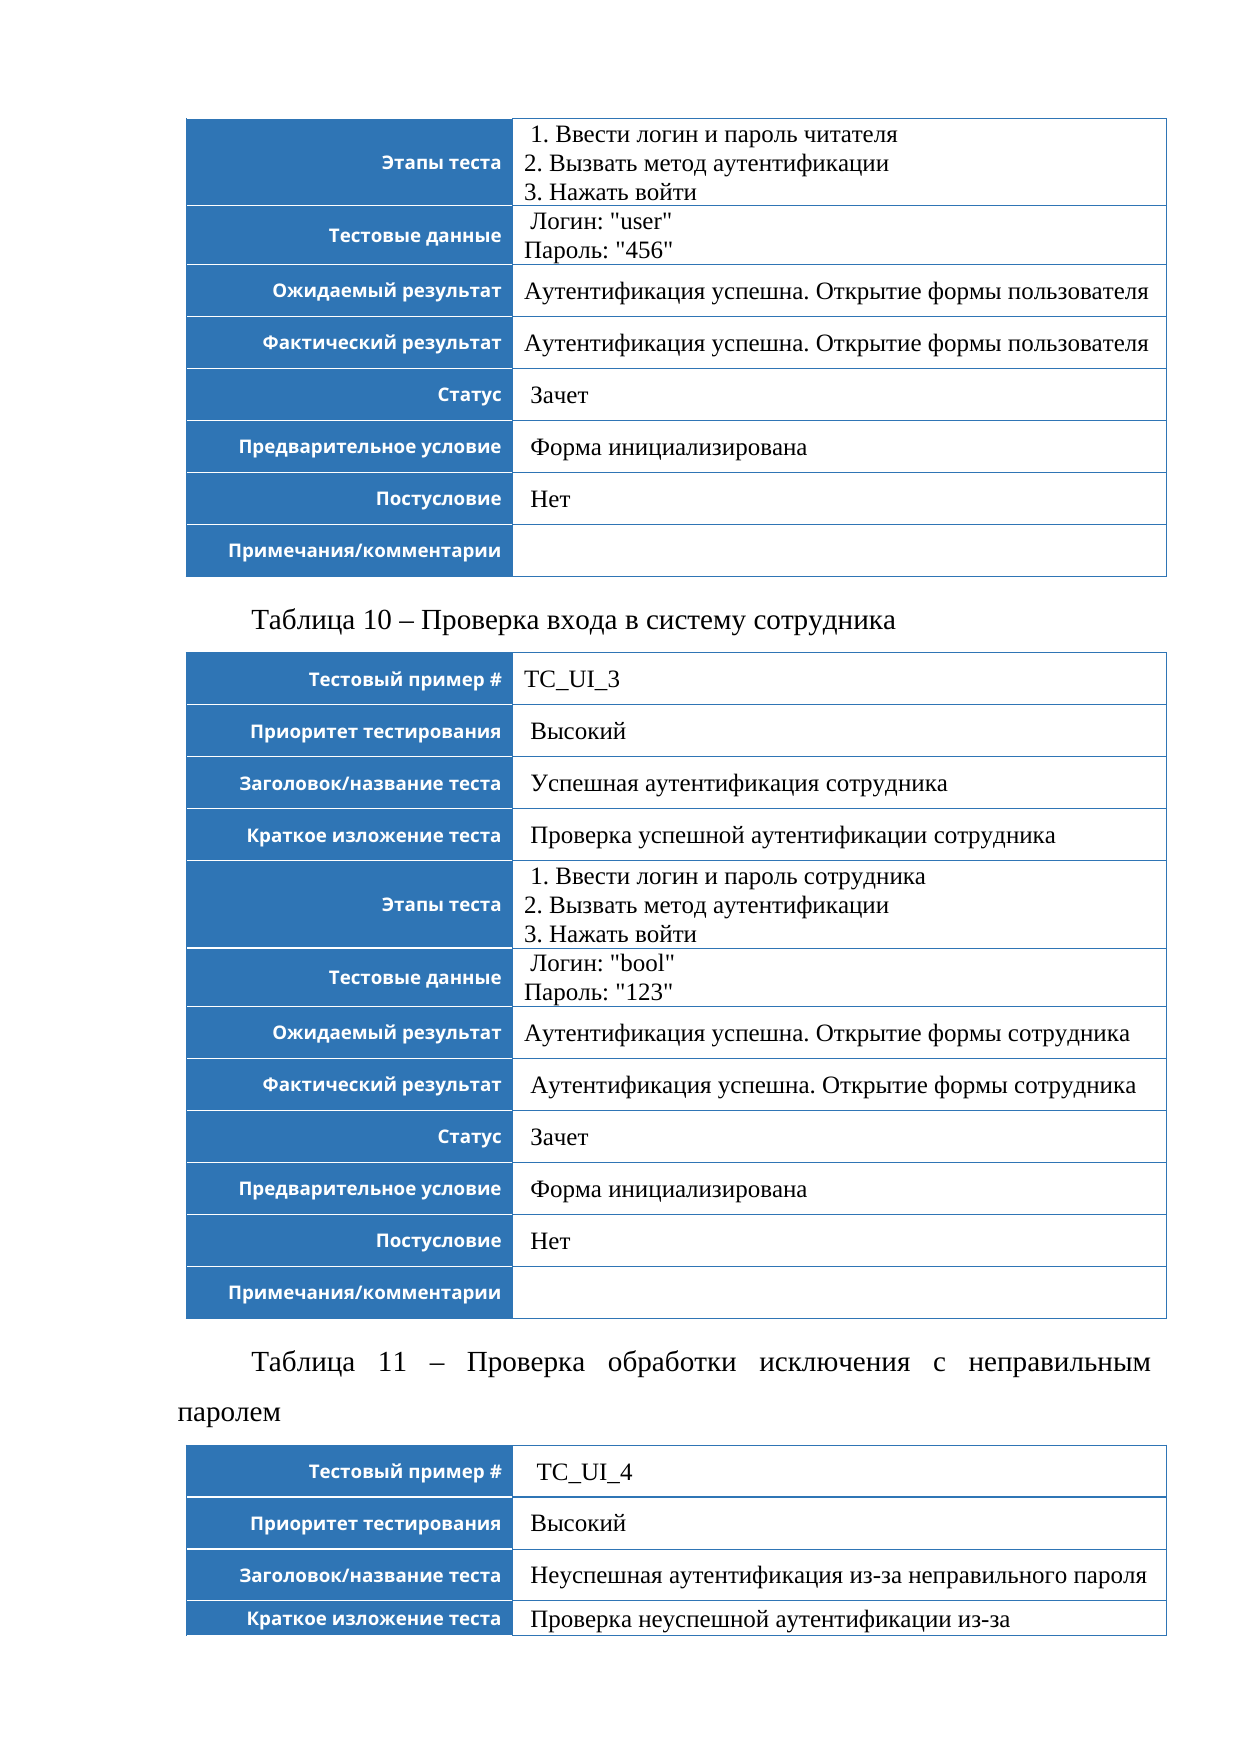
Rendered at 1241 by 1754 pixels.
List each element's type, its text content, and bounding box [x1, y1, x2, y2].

table_cell Проверка успешной аутентификации сотрудника [513, 809, 1166, 860]
table_header TC_UI_4 [513, 1446, 1166, 1496]
table_cell Постусловие [187, 1215, 512, 1266]
table_cell Предварительное условие [187, 1163, 512, 1214]
table_cell Предварительное условие [187, 421, 512, 472]
table_cell Форма инициализирована [513, 421, 1166, 472]
table_cell Примечания/комментарии [187, 1267, 512, 1318]
table_cell Зачет [513, 1111, 1166, 1162]
table_cell Аутентификация успешна. Открытие формы сотрудника [513, 1059, 1166, 1110]
text Таблица 11 – Проверка обработки исключения с неправильным паролем [177, 1344, 1152, 1428]
table_cell Приоритет тестирования [187, 1498, 512, 1548]
table_cell Ожидаемый результат [187, 1007, 512, 1058]
table_cell Статус [187, 369, 512, 420]
table_cell Приоритет тестирования [187, 705, 512, 756]
table_cell 1. Ввести логин и пароль сотрудника 2. Вызвать метод аутентификации 3. Нажать войти [513, 861, 1166, 947]
table_cell Зачет [513, 369, 1166, 420]
table_cell Нет [513, 473, 1166, 524]
table_cell Логин: "user" Пароль: "456" [513, 206, 1166, 264]
table_cell Высокий [513, 705, 1166, 756]
table_cell Аутентификация успешна. Открытие формы пользователя [513, 317, 1166, 368]
table_header TC_UI_3 [513, 653, 1166, 704]
table_cell Фактический результат [187, 317, 512, 368]
table_cell Успешная аутентификация сотрудника [513, 757, 1166, 808]
table_cell Аутентификация успешна. Открытие формы сотрудника [513, 1007, 1166, 1058]
table_cell Форма инициализирована [513, 1163, 1166, 1214]
table_cell Неуспешная аутентификация из-за неправильного пароля [513, 1550, 1166, 1600]
table_cell Заголовок/название теста [187, 1550, 512, 1600]
table_cell Постусловие [187, 473, 512, 524]
table_cell Краткое изложение теста [187, 809, 512, 860]
table_cell Тестовые данные [187, 206, 512, 264]
table_cell Аутентификация успешна. Открытие формы пользователя [513, 265, 1166, 316]
table_header Тестовый пример # [187, 653, 512, 704]
table_cell Заголовок/название теста [187, 757, 512, 808]
table_cell Ожидаемый результат [187, 265, 512, 316]
table_header Тестовый пример # [187, 1446, 512, 1496]
table_cell Фактический результат [187, 1059, 512, 1110]
table_cell Этапы теста [187, 119, 512, 205]
table_cell [513, 525, 1166, 576]
table_cell [513, 1267, 1166, 1318]
text Таблица 10 – Проверка входа в систему сотрудника [177, 602, 1152, 635]
table_cell Этапы теста [187, 861, 512, 947]
table_cell Логин: "bool" Пароль: "123" [513, 949, 1166, 1006]
table_cell 1. Ввести логин и пароль читателя 2. Вызвать метод аутентификации 3. Нажать войти [513, 119, 1166, 205]
table_cell Примечания/комментарии [187, 525, 512, 576]
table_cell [187, 1601, 512, 1635]
table_cell Статус [187, 1111, 512, 1162]
table_cell Нет [513, 1215, 1166, 1266]
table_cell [513, 1601, 1166, 1635]
table_cell Тестовые данные [187, 949, 512, 1006]
table_cell Высокий [513, 1498, 1166, 1548]
